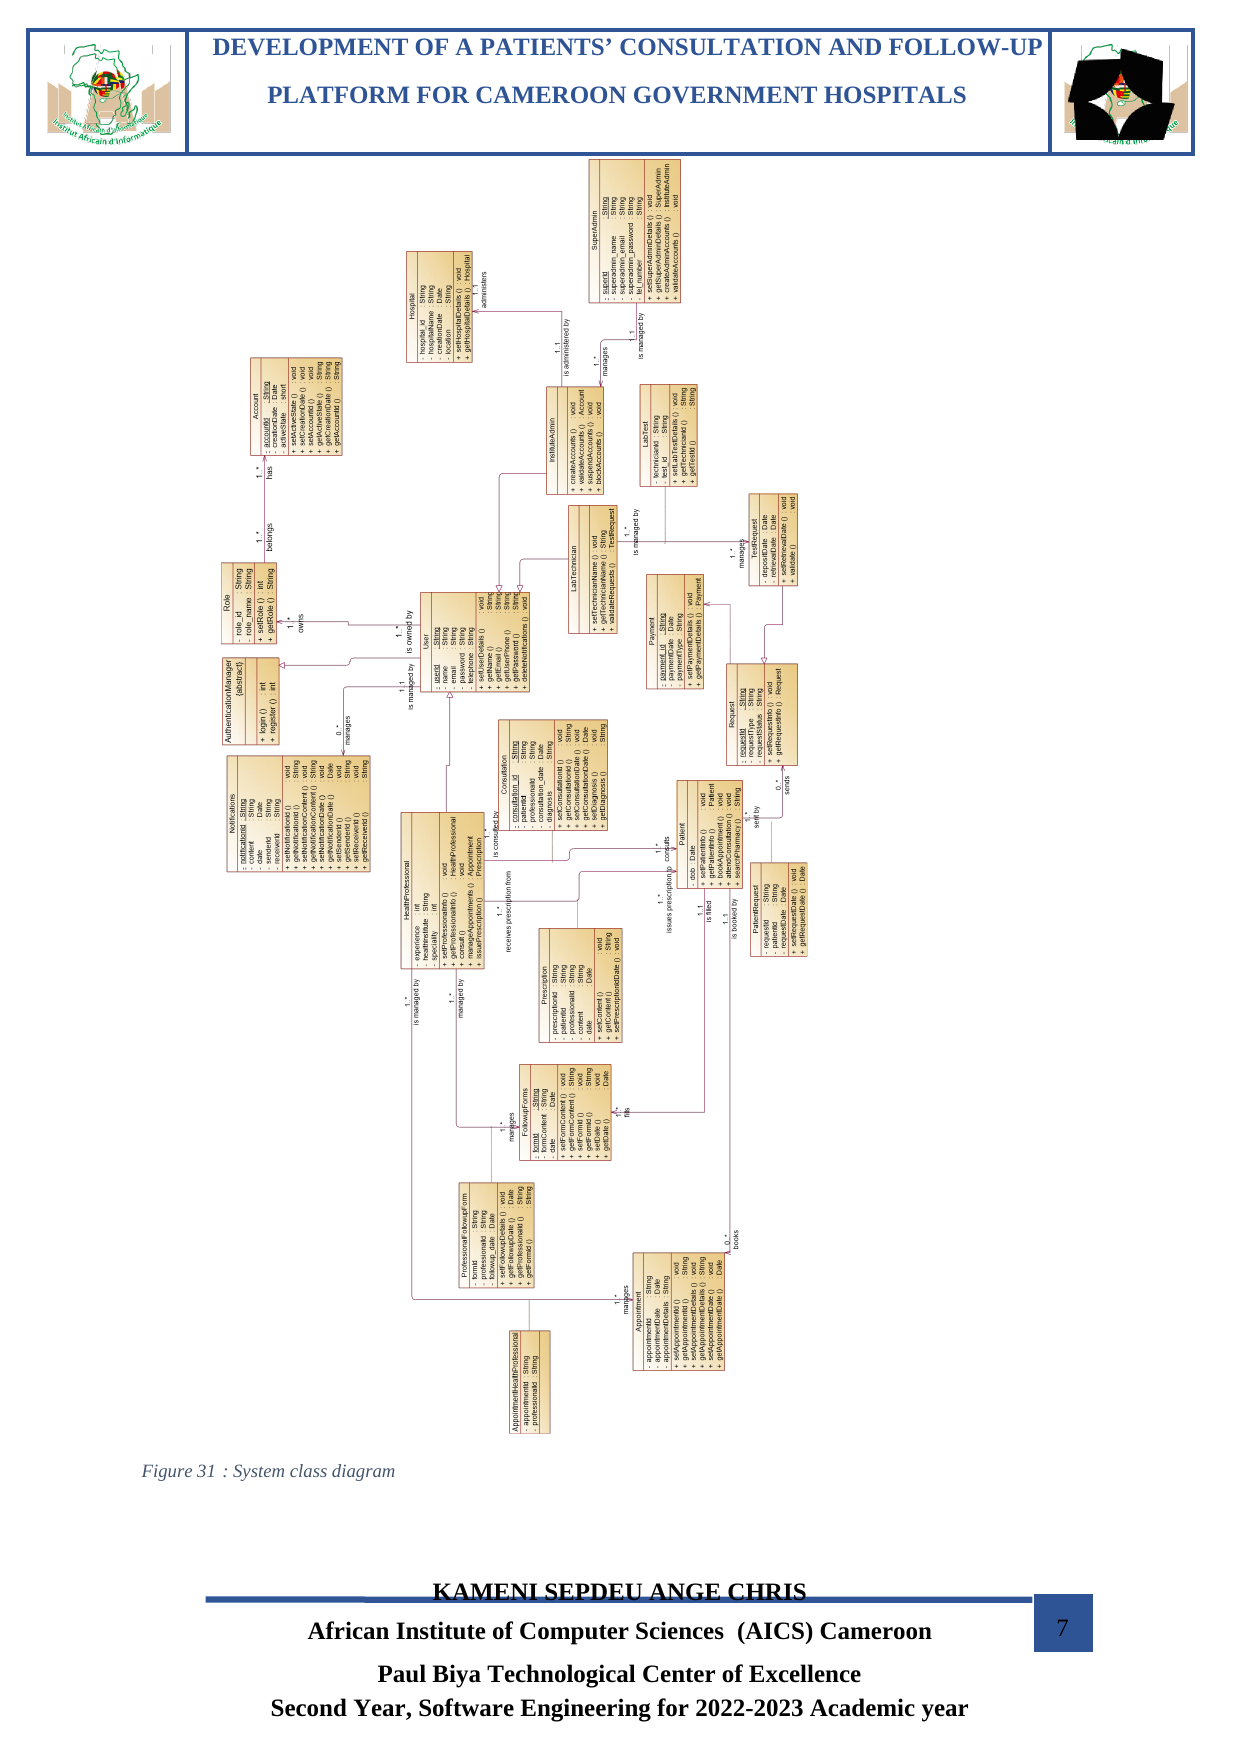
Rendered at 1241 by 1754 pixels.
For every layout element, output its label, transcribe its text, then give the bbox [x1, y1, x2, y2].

picture [220, 158, 808, 1434]
text Figure 31 : System class diagram [39, 1460, 1211, 1481]
picture [1055, 32, 1194, 150]
picture [38, 32, 177, 150]
